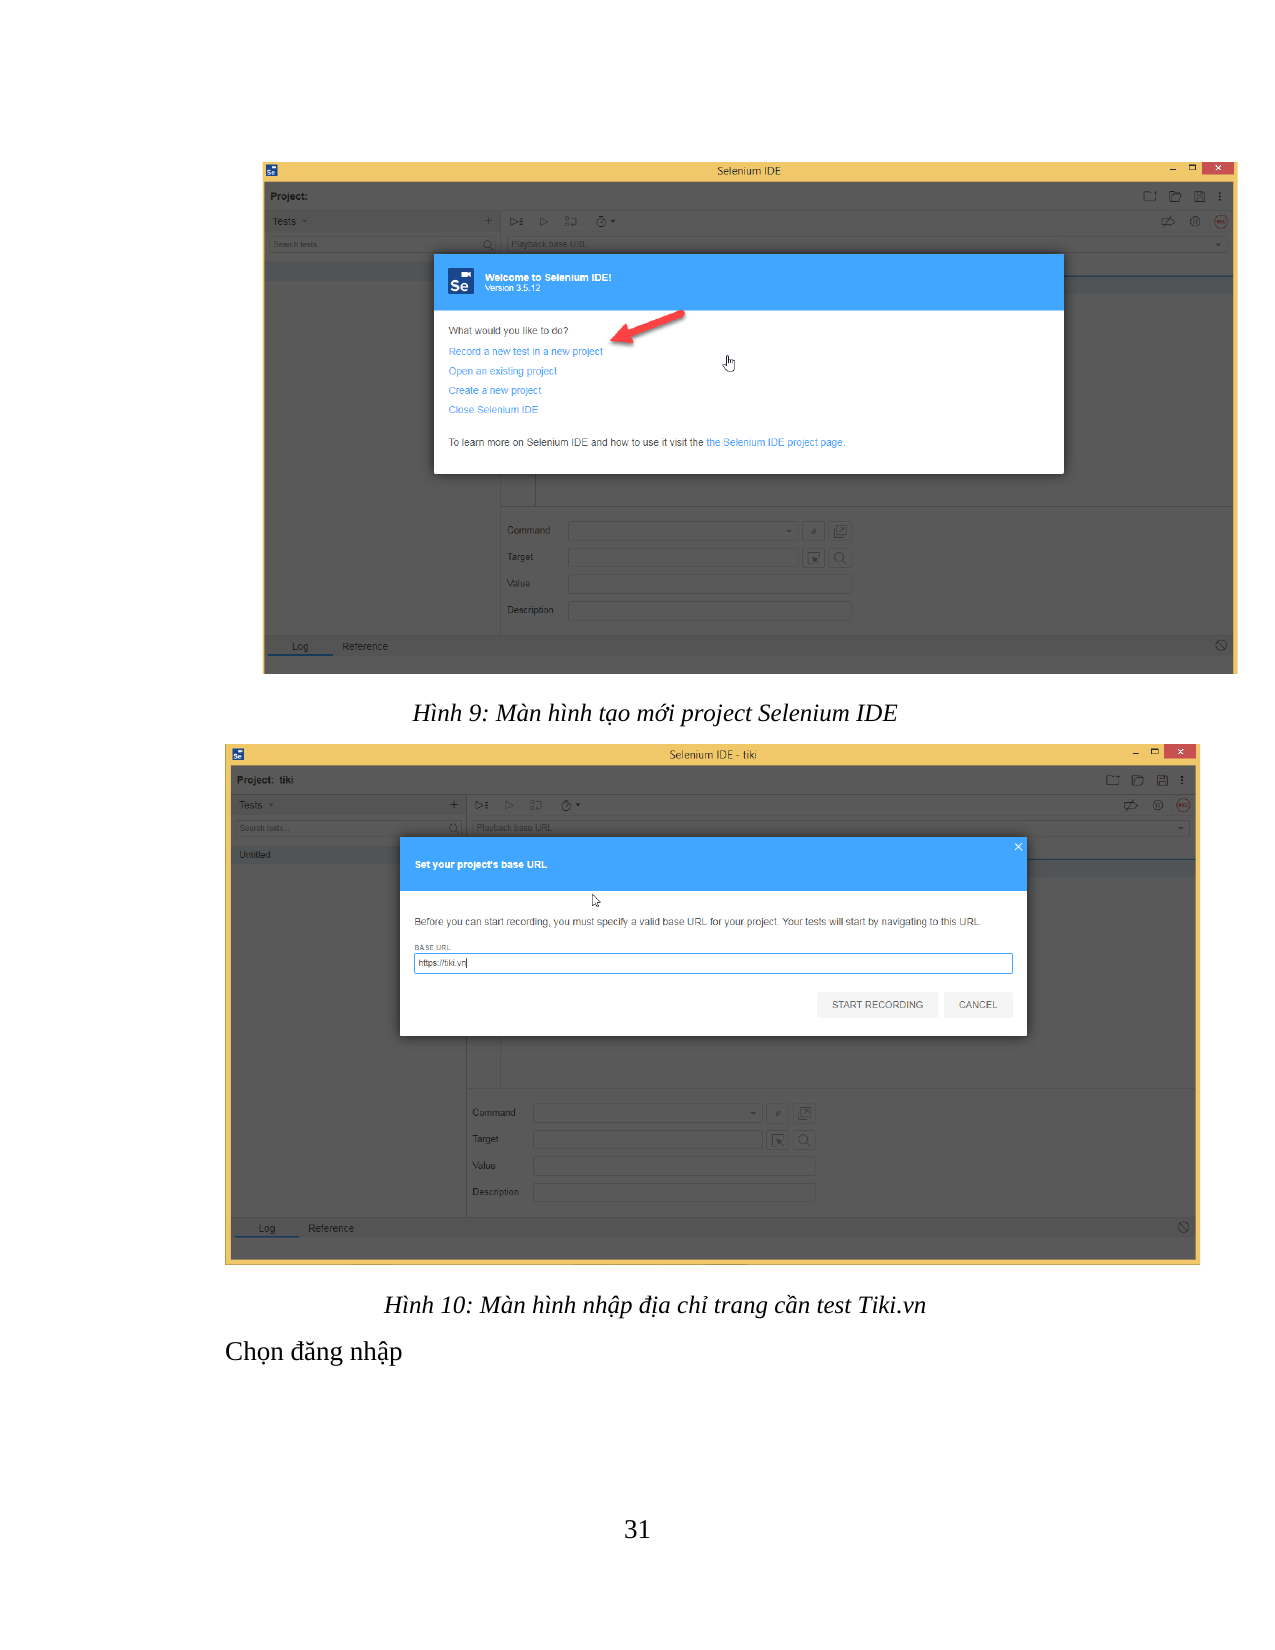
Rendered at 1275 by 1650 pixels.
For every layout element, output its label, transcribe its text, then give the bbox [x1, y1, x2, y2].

list Chọn đăng nhập [191, 1335, 1125, 1366]
text Hình 10: Màn hình nhập địa chỉ trang cần test Tiki.vn [187, 1290, 1125, 1318]
text Hình 9: Màn hình tạo mới project Selenium IDE [187, 698, 1125, 727]
picture [262, 162, 1238, 674]
picture [225, 744, 1200, 1265]
